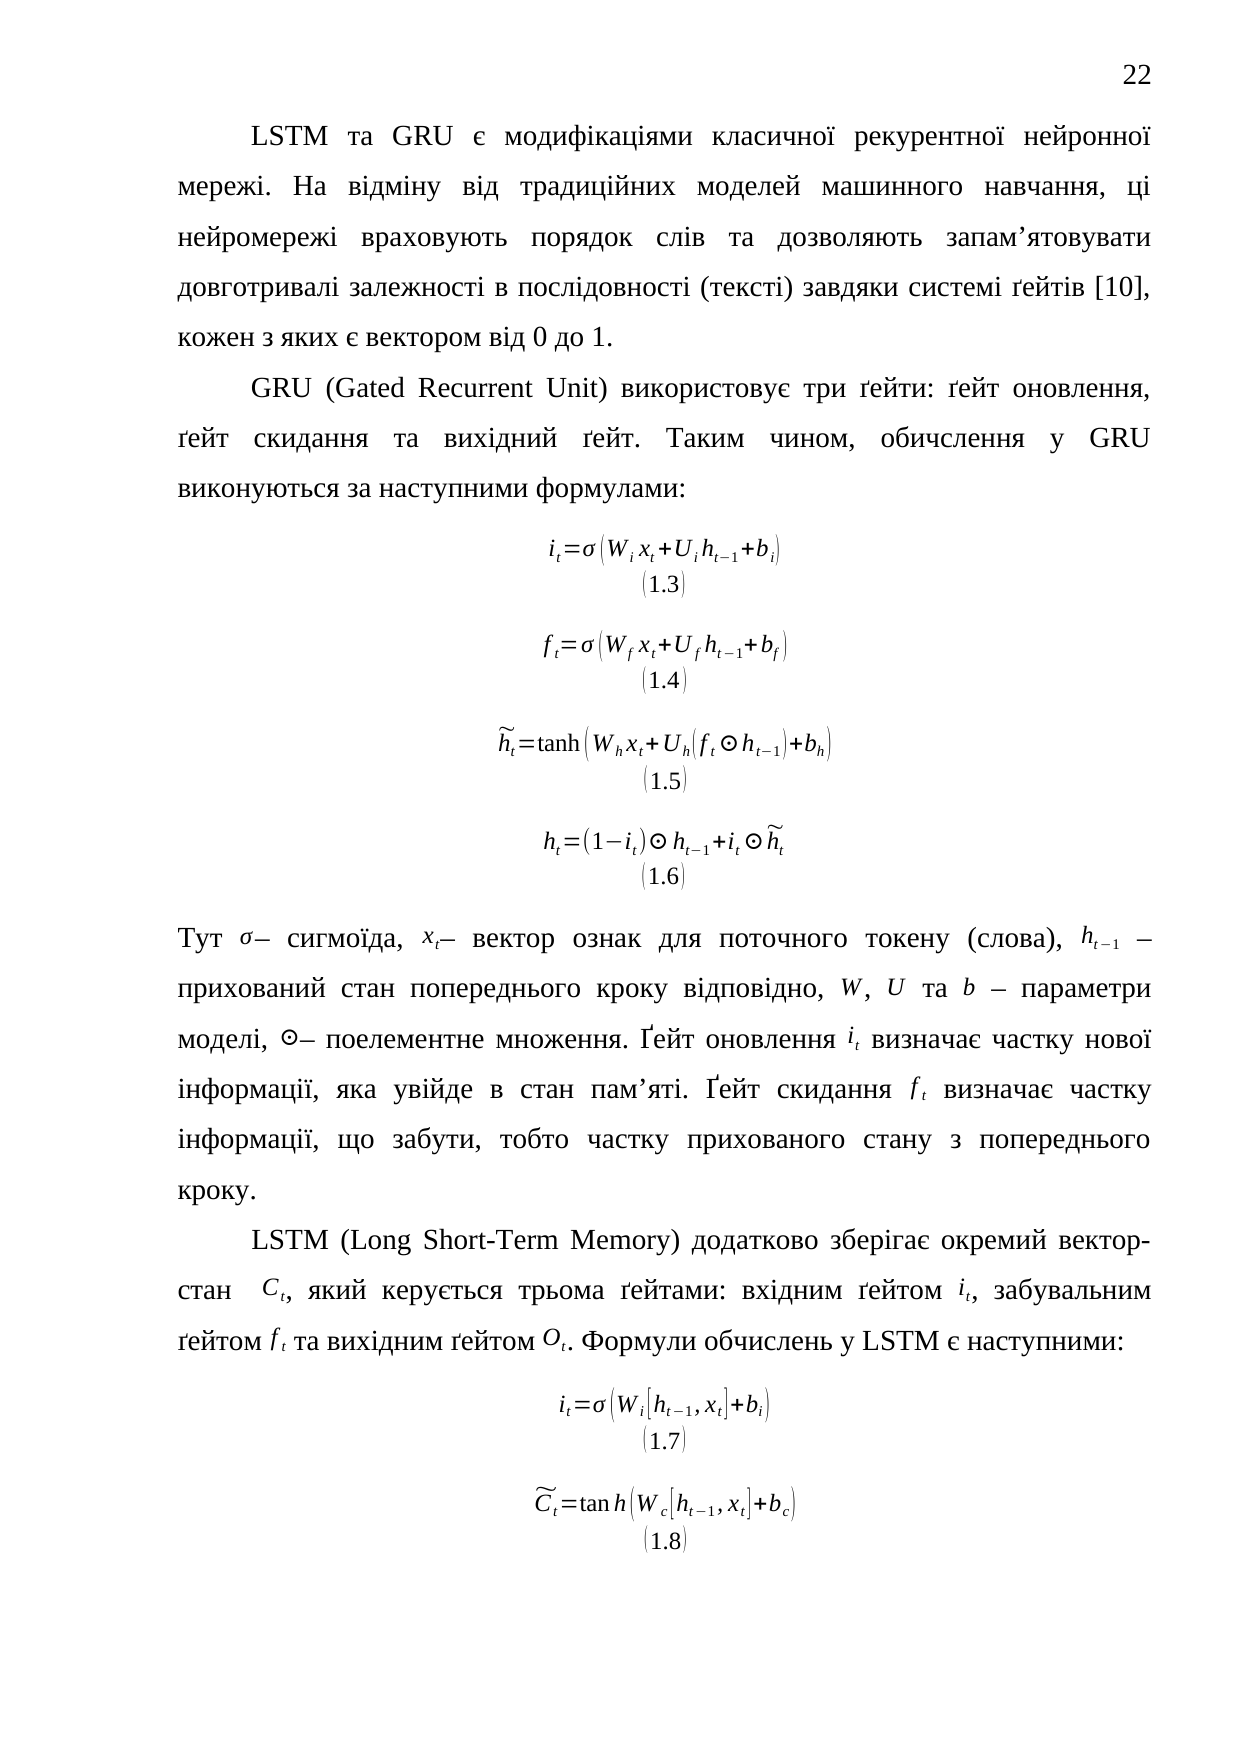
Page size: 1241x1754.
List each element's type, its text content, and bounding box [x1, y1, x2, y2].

text LSTM (Long Short-Term Memory) додатково зберігає окремий вектор-стан , який керується трьома ґейтами: вхідним ґейтом , забувальним ґейтом та вихідним ґейтом . Формули обчислень у LSTM є наступними: [177, 1222, 1152, 1356]
text GRU (Gated Recurrent Unit) використовує три ґейти: ґейт оновлення, ґейт скидання та вихідний ґейт. Таким чином, обичслення у GRU виконуються за наступними формулами: [177, 370, 1152, 504]
text LSTM та GRU є модифікаціями класичної рекурентної нейронної мережі. На відміну від традиційних моделей машинного навчання, ці нейромережі враховують порядок слів та дозволяють запам’ятовувати довготривалі залежності в послідовності (тексті) завдяки системі ґейтів [10], кожен з яких є вектором від 0 до 1. [177, 118, 1152, 353]
text Тут – сигмоїда, – вектор ознак для поточного токену (слова), – прихований стан попереднього кроку відповідно, , та – параметри моделі, – поелементне множення. Ґейт оновлення визначає частку нової інформації, яка увійде в стан пам’яті. Ґейт скидання визначає частку інформації, що забути, тобто частку прихованого стану з попереднього кроку. [177, 920, 1152, 1205]
